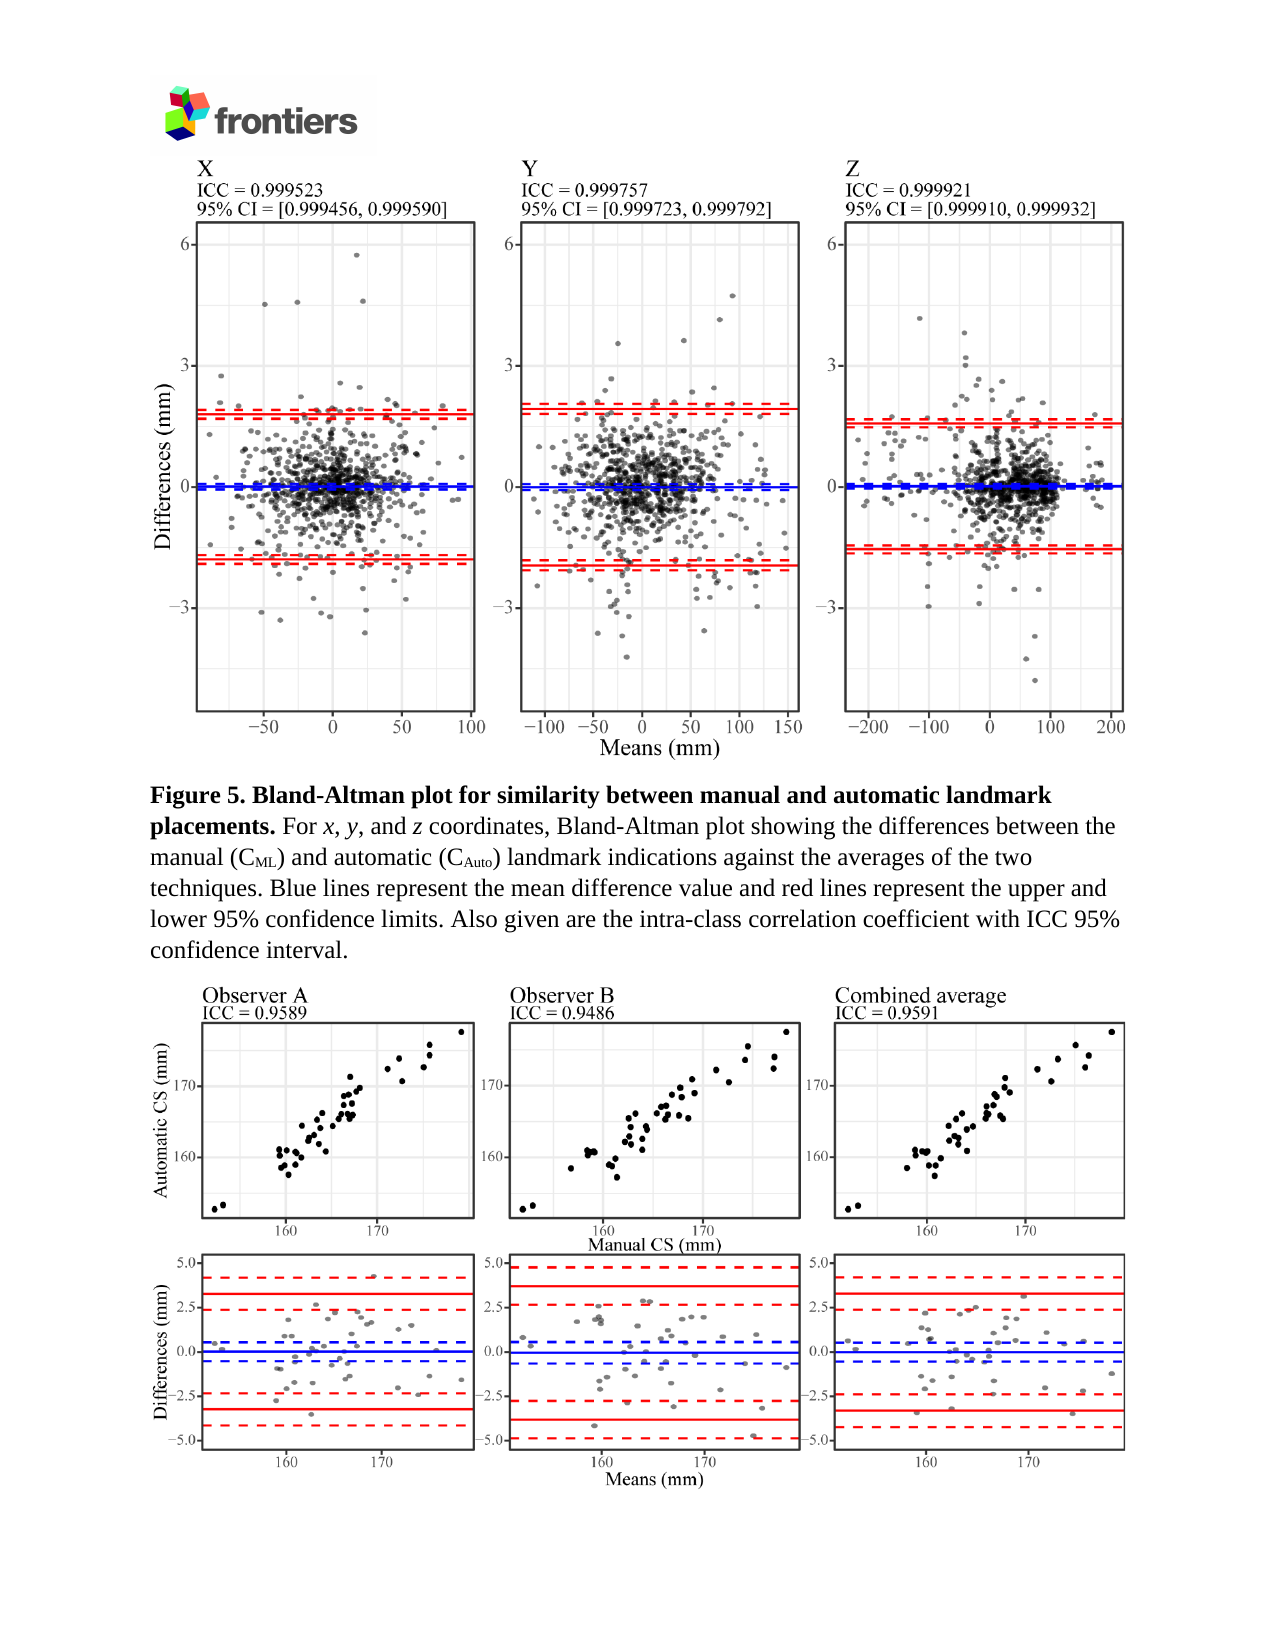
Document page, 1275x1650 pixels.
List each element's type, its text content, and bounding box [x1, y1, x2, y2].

picture [150, 75, 1125, 762]
text Figure 5. Bland-Altman plot for similarity between manual and automatic landmark placements. For x, y, and z coordinates, Bland-Altman plot showing the differences between the manual (CML) and automatic (CAuto) landmark indications against the averages of the two techniques. Blue lines represent the mean difference value and red lines represent the upper and lower 95% confidence limits. Also given are the intra-class correlation coefficient with ICC 95% confidence interval. [150, 780, 1125, 964]
picture [150, 983, 1125, 1491]
